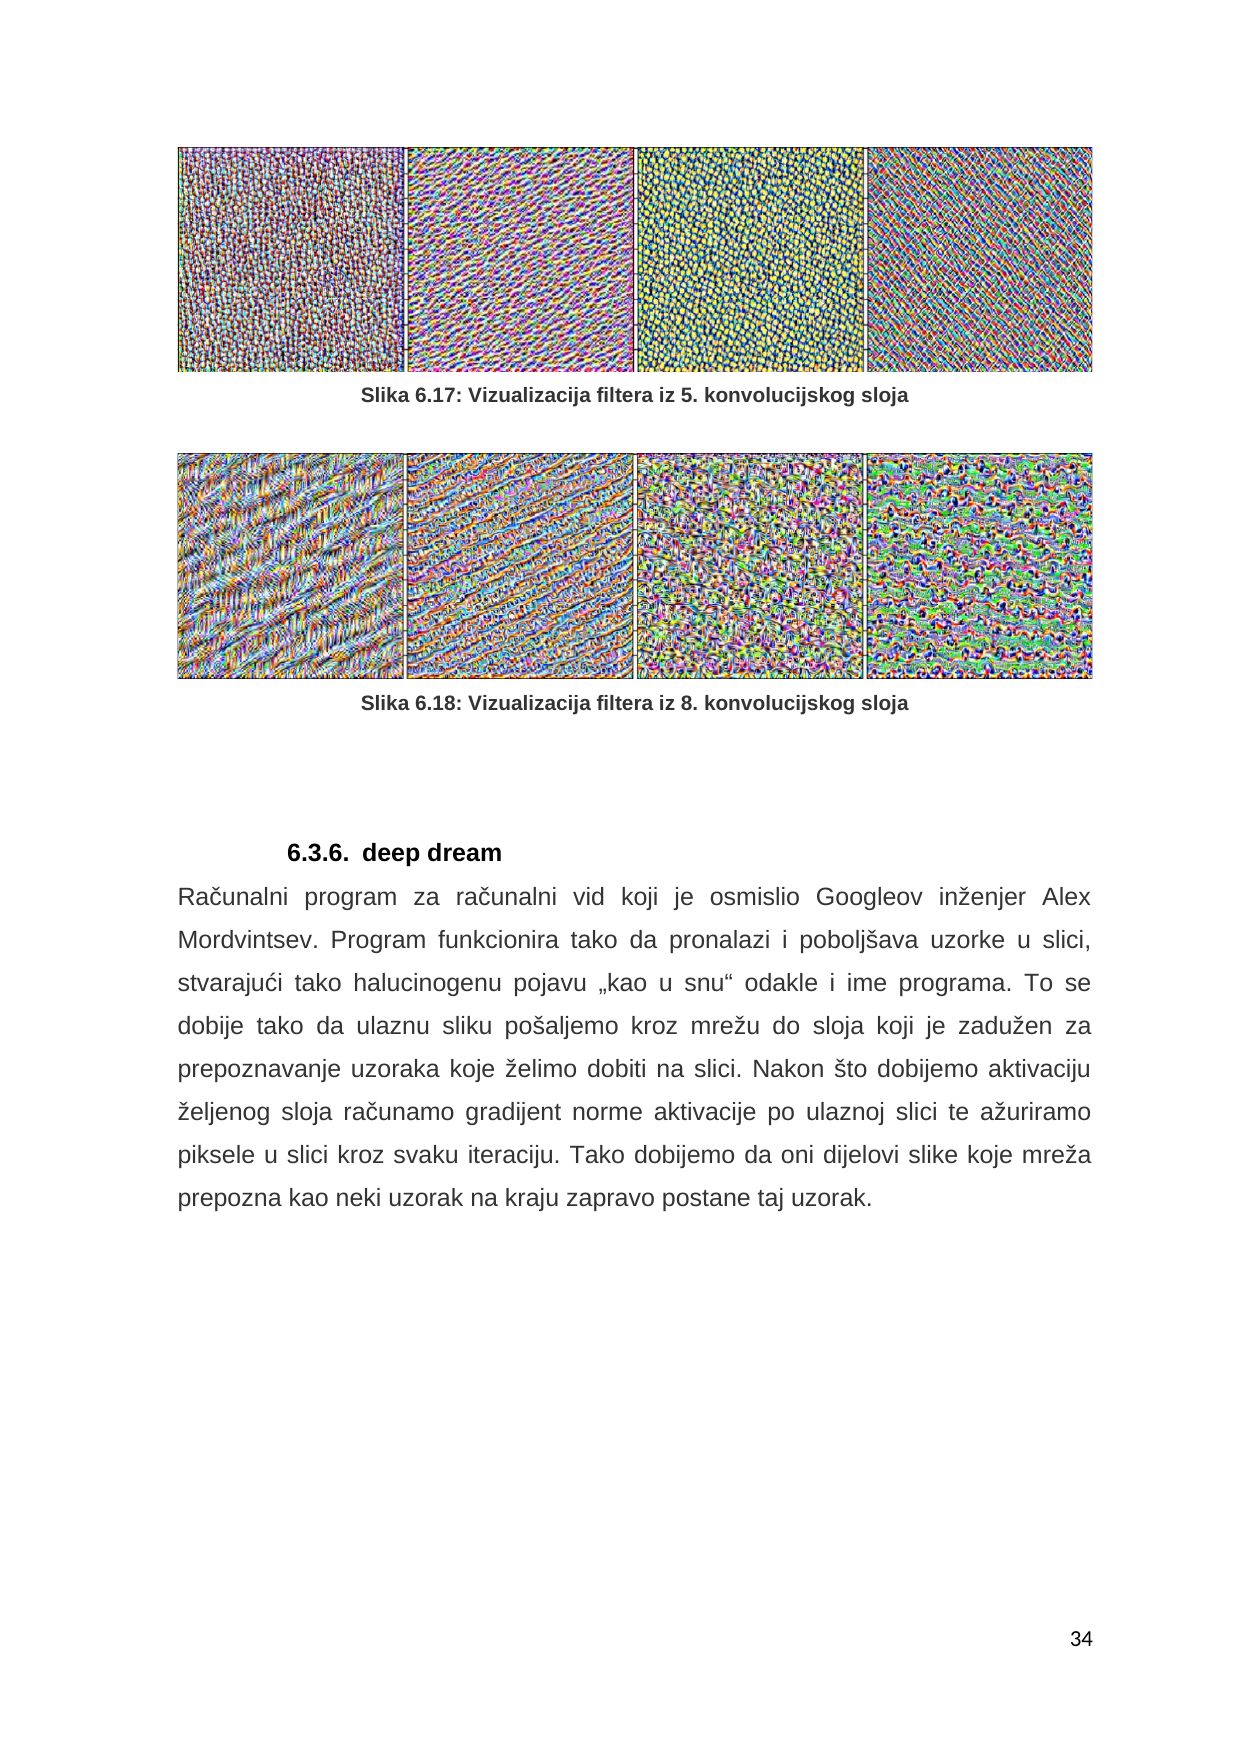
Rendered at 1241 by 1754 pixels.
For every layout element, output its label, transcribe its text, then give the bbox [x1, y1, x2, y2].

text Slika 6.18: Vizualizacija filtera iz 8. konvolucijskog sloja [177, 679, 1093, 714]
text Slika 6.17: Vizualizacija filtera iz 5. konvolucijskog sloja [177, 372, 1093, 407]
picture [177, 147, 1093, 372]
picture [177, 453, 1093, 679]
subtitle deep dream [287, 838, 1093, 867]
text Računalni program za računalni vid koji je osmislio Googleov inženjer Alex Mordvintsev. Program funkcionira tako da pronalazi i poboljšava uzorke u slici, stvarajući tako halucinogenu pojavu „kao u snu“ odakle i ime programa. To se dobije tako da ulaznu sliku pošaljemo kroz mrežu do sloja koji je zadužen za prepoznavanje uzoraka koje želimo dobiti na slici. Nakon što dobijemo aktivaciju željenog sloja računamo gradijent norme aktivacije po ulaznoj slici te ažuriramo piksele u slici kroz svaku iteraciju. Tako dobijemo da oni dijelovi slike koje mreža prepozna kao neki uzorak na kraju zapravo postane taj uzorak. [177, 882, 1093, 1212]
